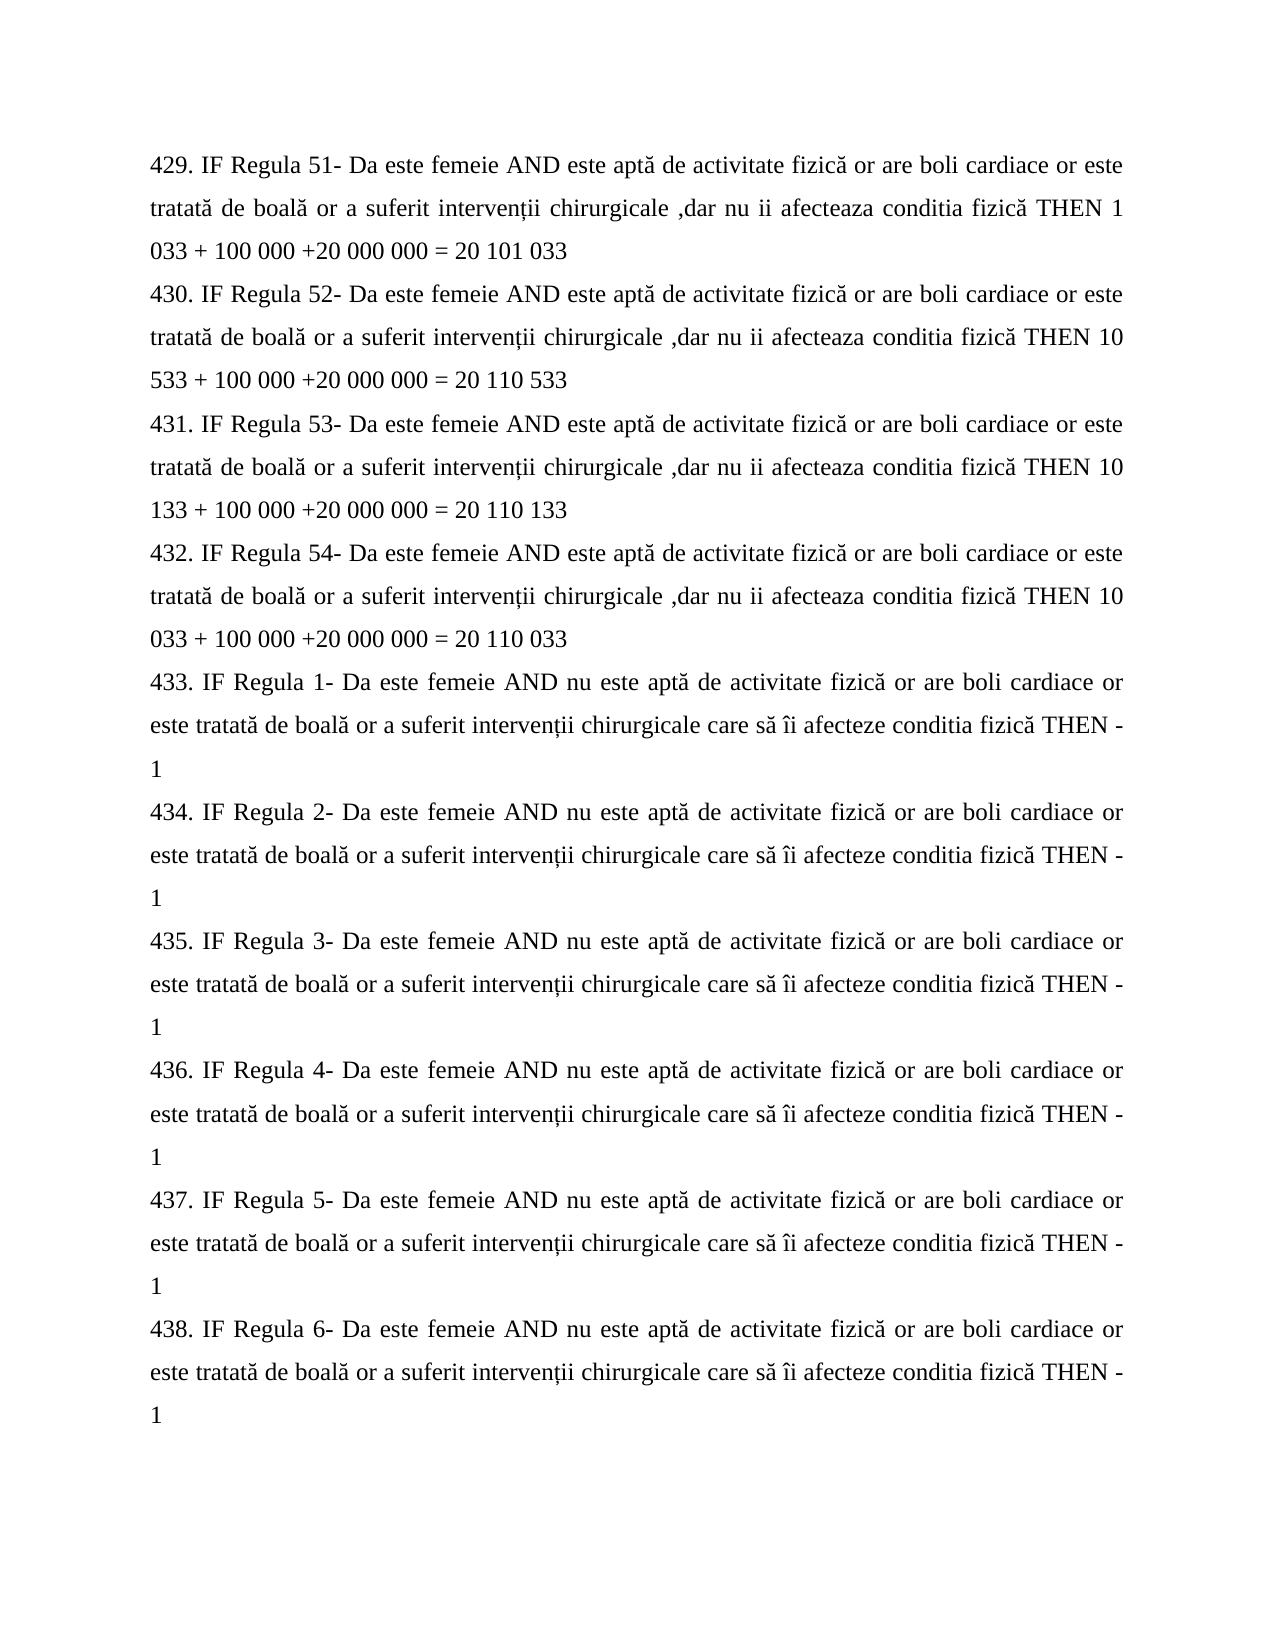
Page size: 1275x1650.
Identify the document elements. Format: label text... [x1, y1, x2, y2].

text 438. IF Regula 6- Da este femeie AND nu este aptă de activitate fizică or are boli cardiace or este tratată de boală or a suferit intervenții chirurgicale care să îi afecteze conditia fizică THEN -1 [150, 1314, 1125, 1429]
text 434. IF Regula 2- Da este femeie AND nu este aptă de activitate fizică or are boli cardiace or este tratată de boală or a suferit intervenții chirurgicale care să îi afecteze conditia fizică THEN -1 [150, 797, 1125, 912]
text 431. IF Regula 53- Da este femeie AND este aptă de activitate fizică or are boli cardiace or este tratată de boală or a suferit intervenții chirurgicale ,dar nu ii afecteaza conditia fizică THEN 10 133 + 100 000 +20 000 000 = 20 110 133 [150, 409, 1125, 524]
text 436. IF Regula 4- Da este femeie AND nu este aptă de activitate fizică or are boli cardiace or este tratată de boală or a suferit intervenții chirurgicale care să îi afecteze conditia fizică THEN -1 [150, 1056, 1125, 1171]
text 433. IF Regula 1- Da este femeie AND nu este aptă de activitate fizică or are boli cardiace or este tratată de boală or a suferit intervenții chirurgicale care să îi afecteze conditia fizică THEN -1 [150, 667, 1125, 782]
text 437. IF Regula 5- Da este femeie AND nu este aptă de activitate fizică or are boli cardiace or este tratată de boală or a suferit intervenții chirurgicale care să îi afecteze conditia fizică THEN -1 [150, 1185, 1125, 1300]
text 432. IF Regula 54- Da este femeie AND este aptă de activitate fizică or are boli cardiace or este tratată de boală or a suferit intervenții chirurgicale ,dar nu ii afecteaza conditia fizică THEN 10 033 + 100 000 +20 000 000 = 20 110 033 [150, 538, 1125, 653]
text 435. IF Regula 3- Da este femeie AND nu este aptă de activitate fizică or are boli cardiace or este tratată de boală or a suferit intervenții chirurgicale care să îi afecteze conditia fizică THEN -1 [150, 926, 1125, 1041]
text 429. IF Regula 51- Da este femeie AND este aptă de activitate fizică or are boli cardiace or este tratată de boală or a suferit intervenții chirurgicale ,dar nu ii afecteaza conditia fizică THEN 1 033 + 100 000 +20 000 000 = 20 101 033 [150, 150, 1125, 265]
text 430. IF Regula 52- Da este femeie AND este aptă de activitate fizică or are boli cardiace or este tratată de boală or a suferit intervenții chirurgicale ,dar nu ii afecteaza conditia fizică THEN 10 533 + 100 000 +20 000 000 = 20 110 533 [150, 279, 1125, 394]
